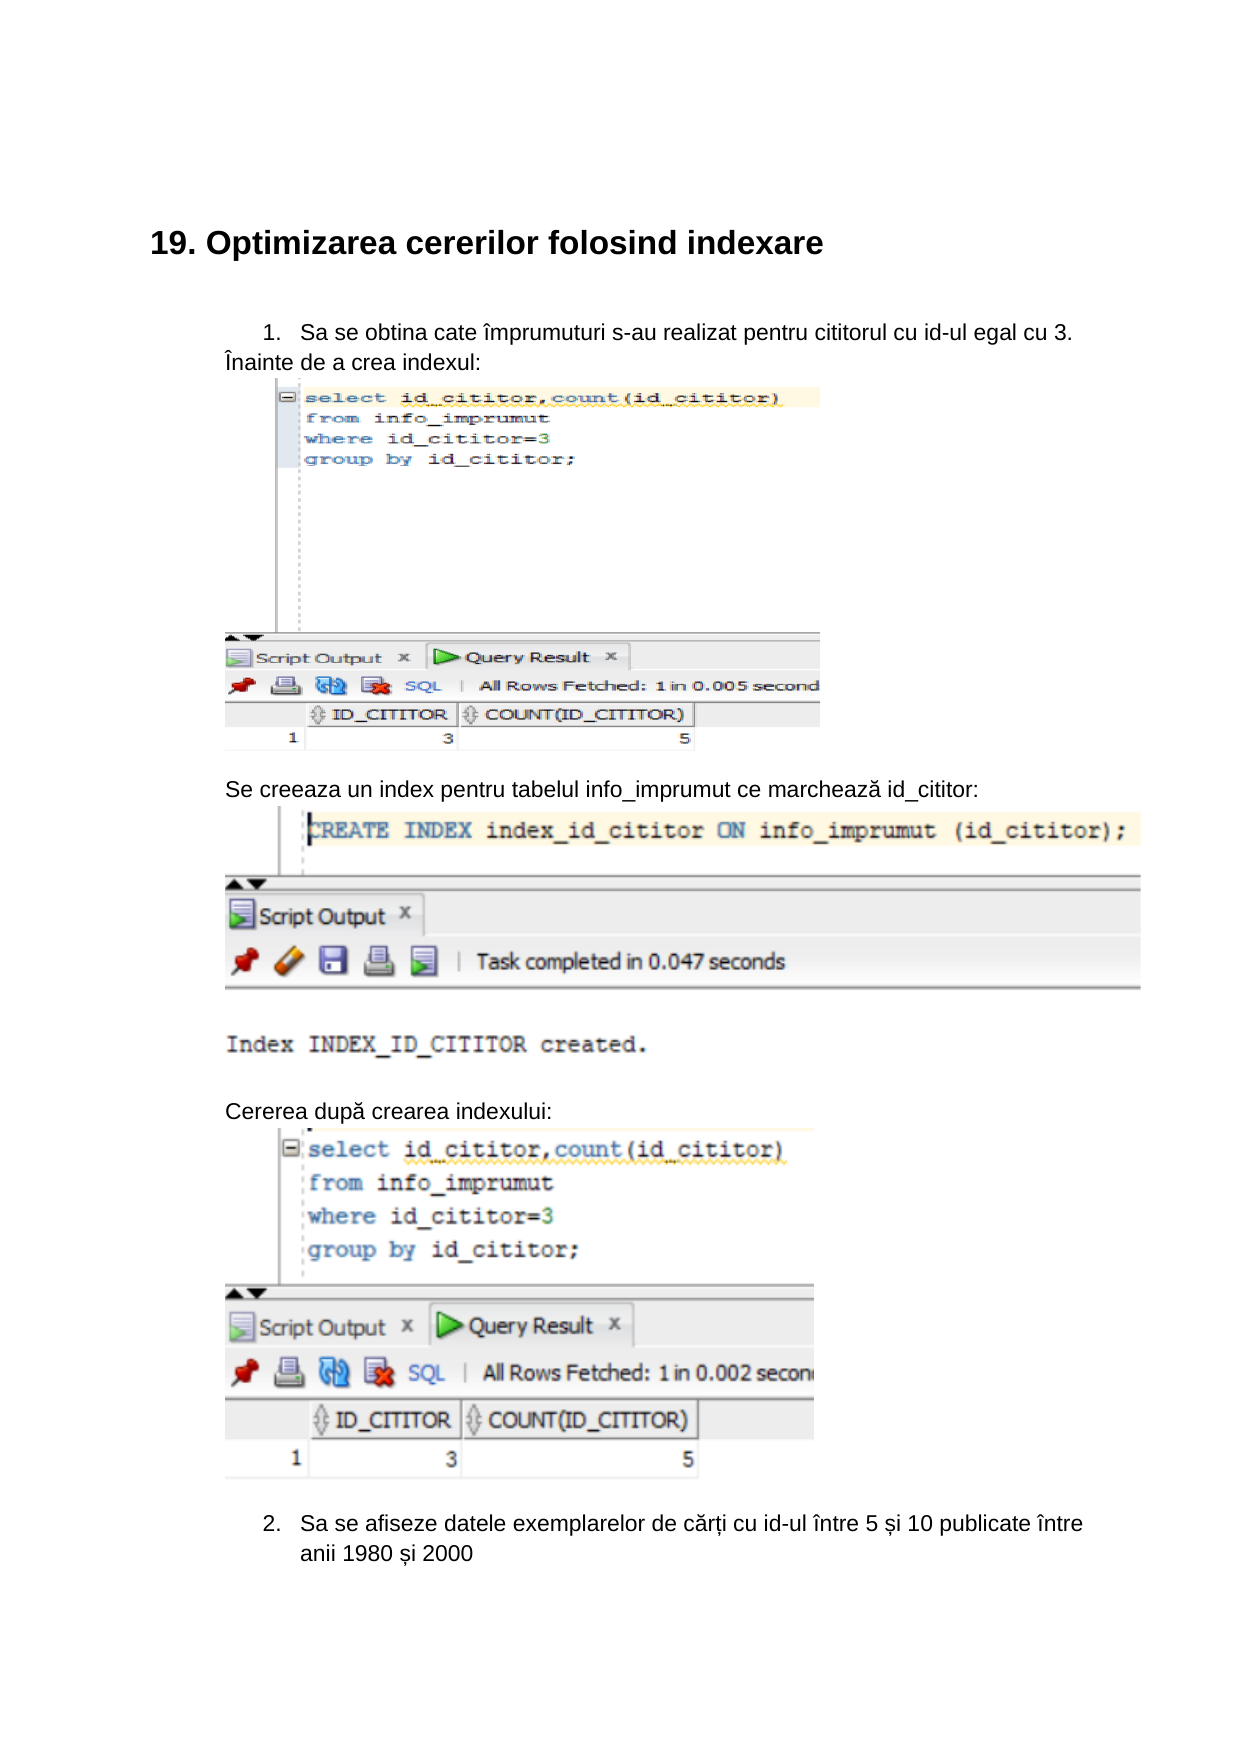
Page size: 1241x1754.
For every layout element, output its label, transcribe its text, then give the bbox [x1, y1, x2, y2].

list Sa se afiseze datele exemplarelor de cărți cu id-ul între 5 și 10 publicate între anii 1980 și 2000 [262, 1510, 1090, 1567]
picture [225, 1128, 814, 1507]
picture [225, 378, 821, 772]
text Cererea după crearea indexului: [150, 1098, 1090, 1124]
text Înainte de a crea indexul: [150, 349, 1090, 375]
list Sa se obtina cate împrumuturi s-au realizat pentru cititorul cu id-ul egal cu 3. [262, 318, 1090, 345]
picture [225, 806, 1141, 1064]
text Se creeaza un index pentru tabelul info_imprumut ce marchează id_cititor: [150, 776, 1090, 802]
subtitle 19. Optimizarea cererilor folosind indexare [150, 223, 1090, 262]
